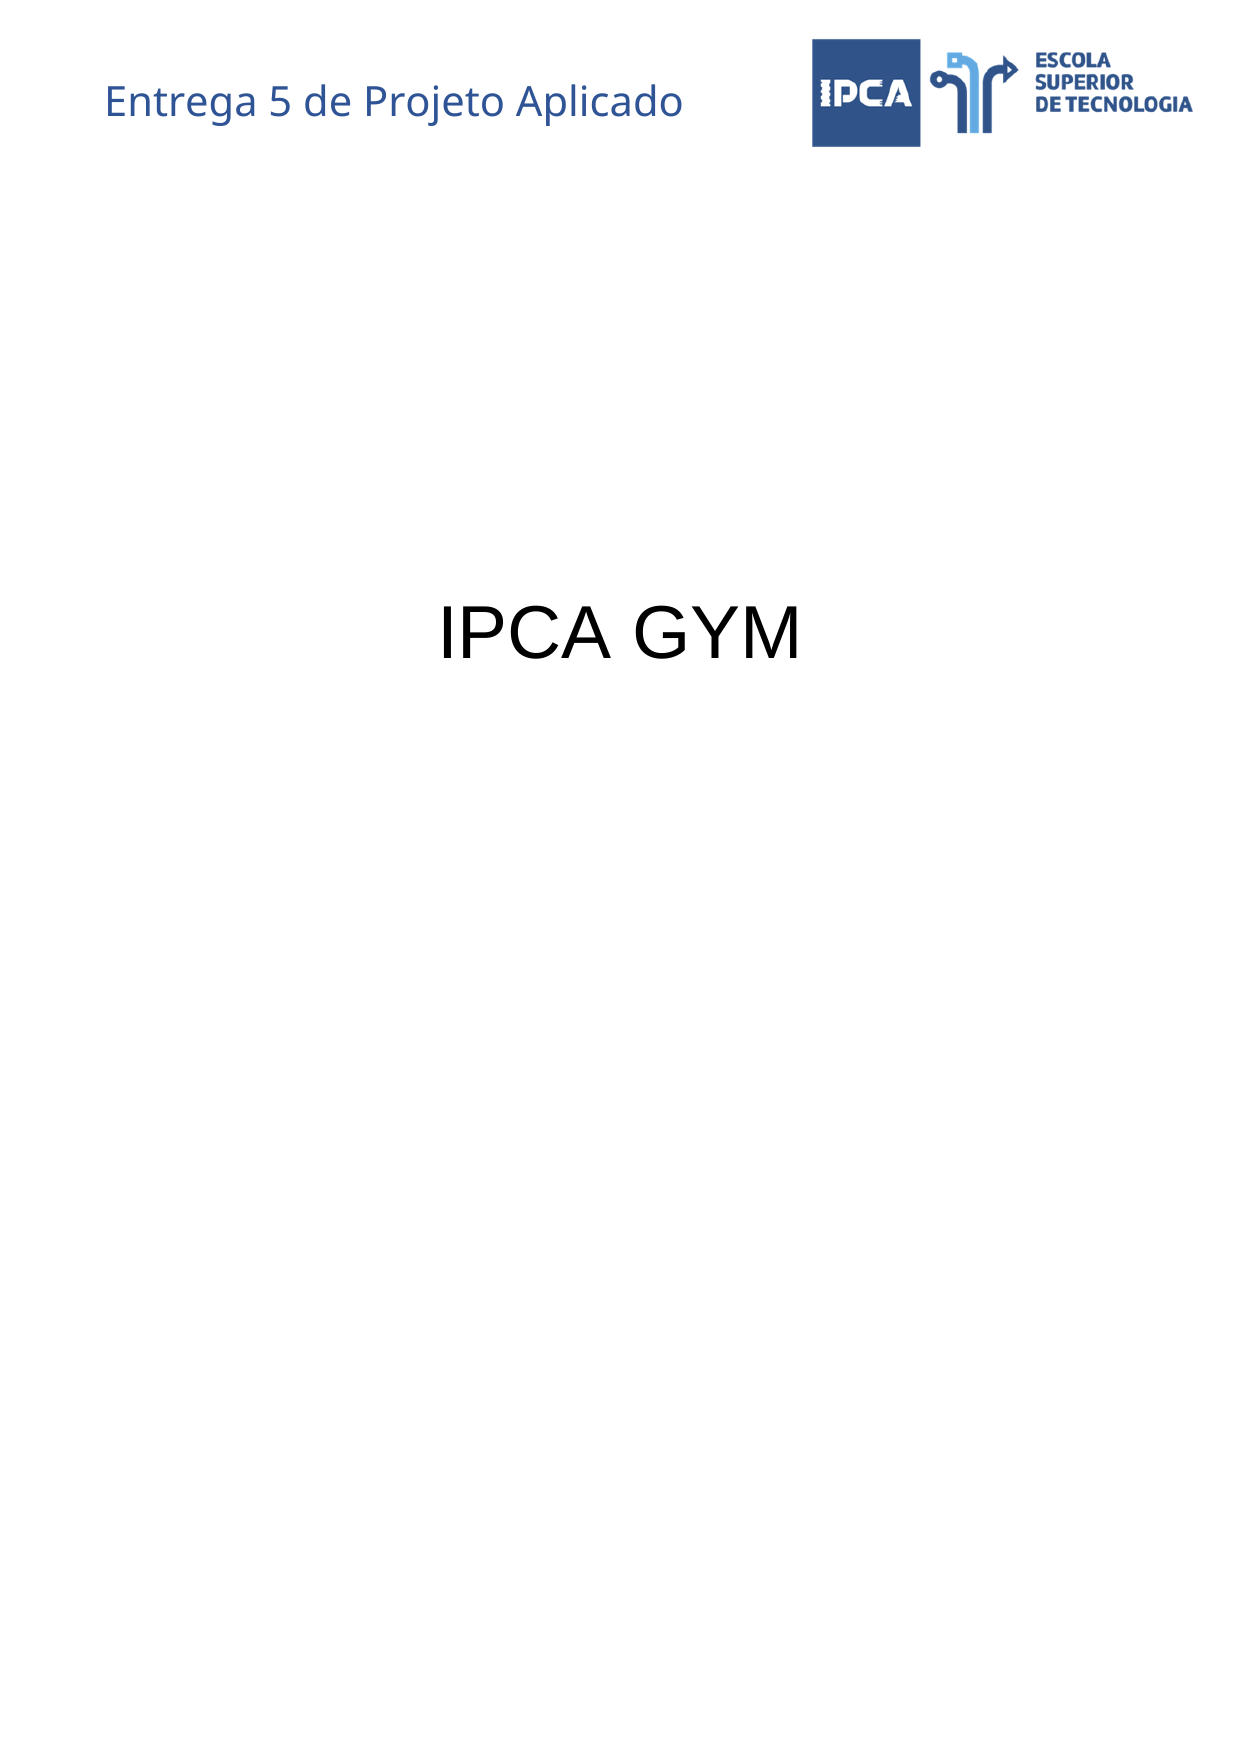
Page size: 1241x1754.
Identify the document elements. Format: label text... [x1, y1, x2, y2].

picture [791, 0, 1213, 251]
text IPCA GYM [177, 588, 1063, 674]
